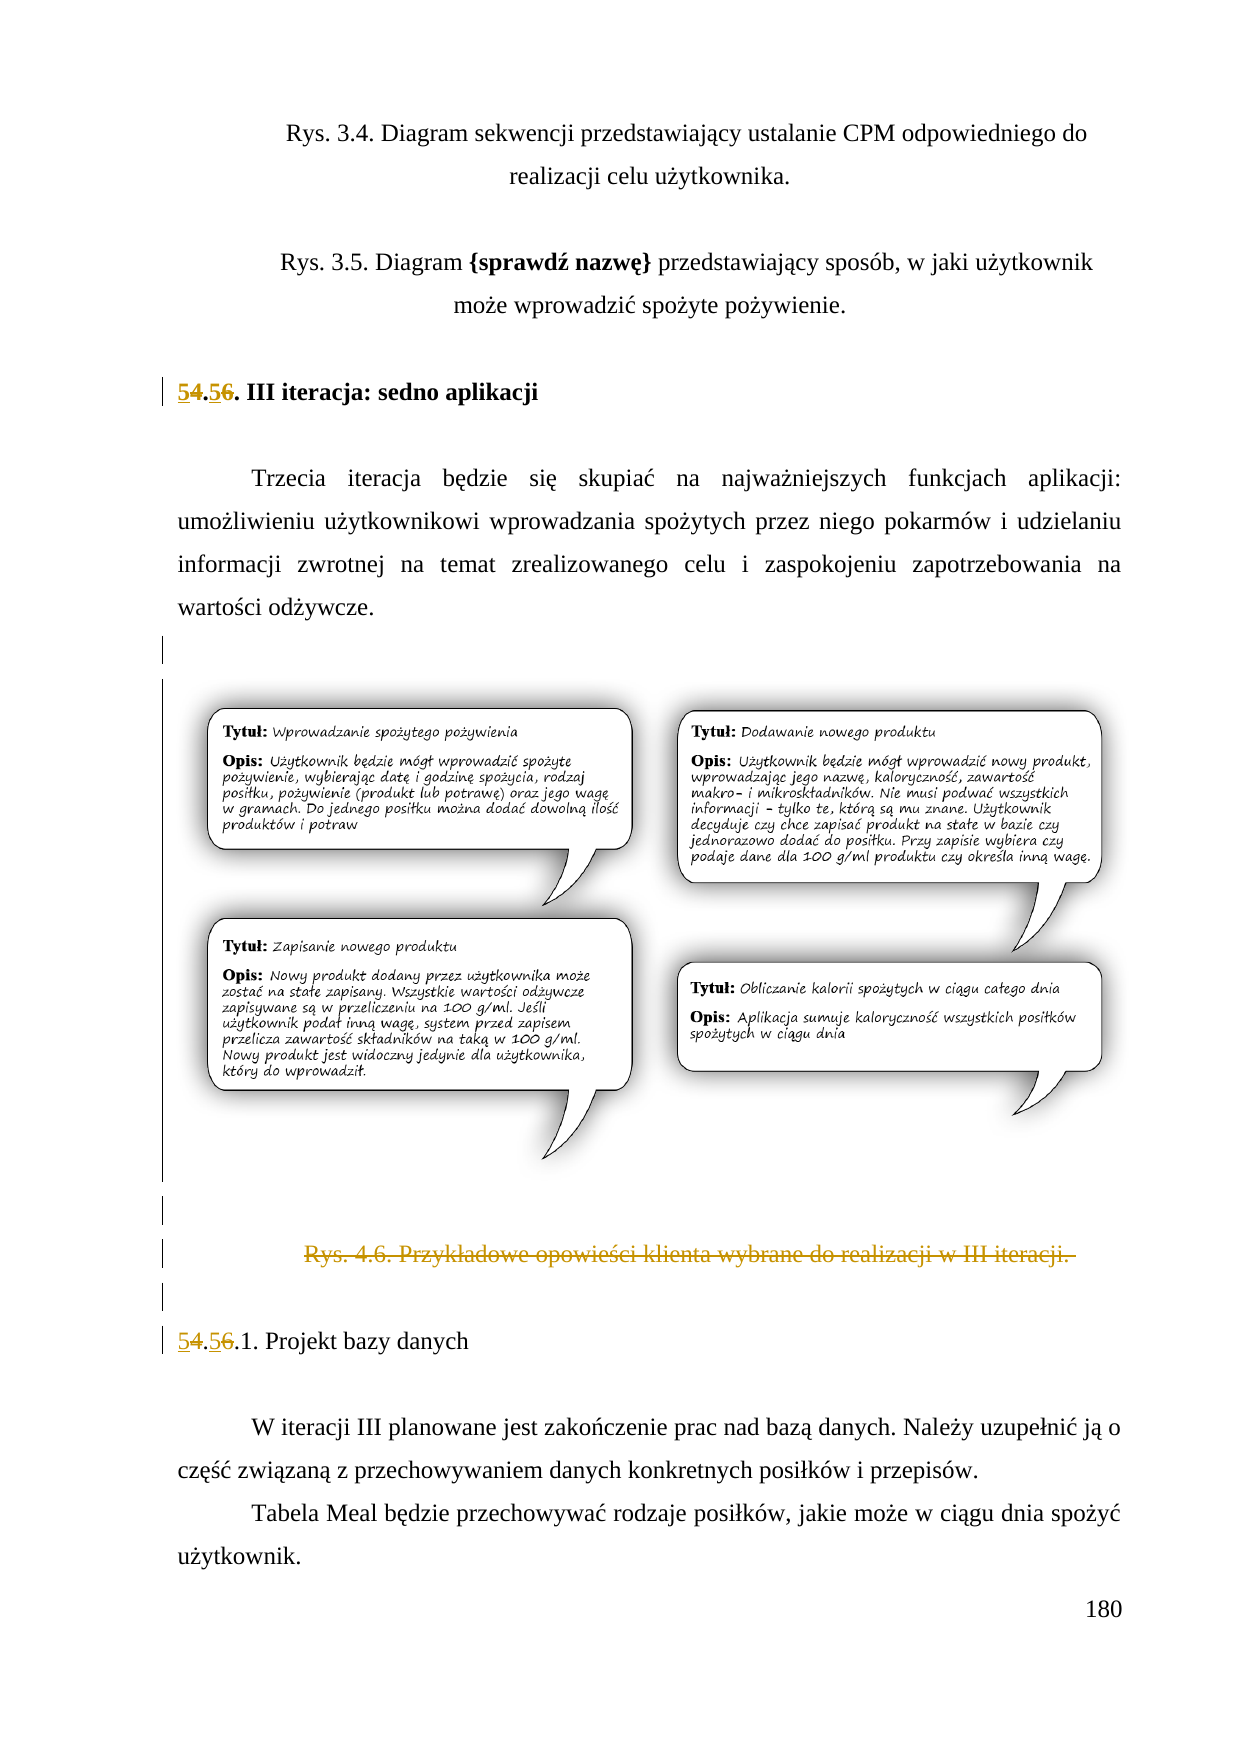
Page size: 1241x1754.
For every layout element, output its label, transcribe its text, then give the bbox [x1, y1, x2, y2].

picture [199, 700, 1110, 1167]
text Rys. 3.5. Diagram {sprawdź nazwę} przedstawiający sposób, w jaki użytkownik może wprowadzić spożyte pożywienie. [177, 247, 1122, 319]
text Rys. 3.4. Diagram sekwencji przedstawiający ustalanie CPM odpowiedniego do realizacji celu użytkownika. [177, 118, 1122, 190]
subtitle ..1. Projekt bazy danych [177, 1326, 1122, 1354]
subtitle .. III iteracja: sedno aplikacji [177, 377, 1122, 406]
text Tabela Meal będzie przechowywać rodzaje posiłków, jakie może w ciągu dnia spożyć użytkownik. [177, 1498, 1122, 1570]
text W iteracji III planowane jest zakończenie prac nad bazą danych. Należy uzupełnić ją o część związaną z przechowywaniem danych konkretnych posiłków i przepisów. [177, 1412, 1122, 1484]
text Trzecia iteracja będzie się skupiać na najważniejszych funkcjach aplikacji: umożliwieniu użytkownikowi wprowadzania spożytych przez niego pokarmów i udzielaniu informacji zwrotnej na temat zrealizowanego celu i zaspokojeniu zapotrzebowania na wartości odżywcze. [177, 463, 1122, 621]
